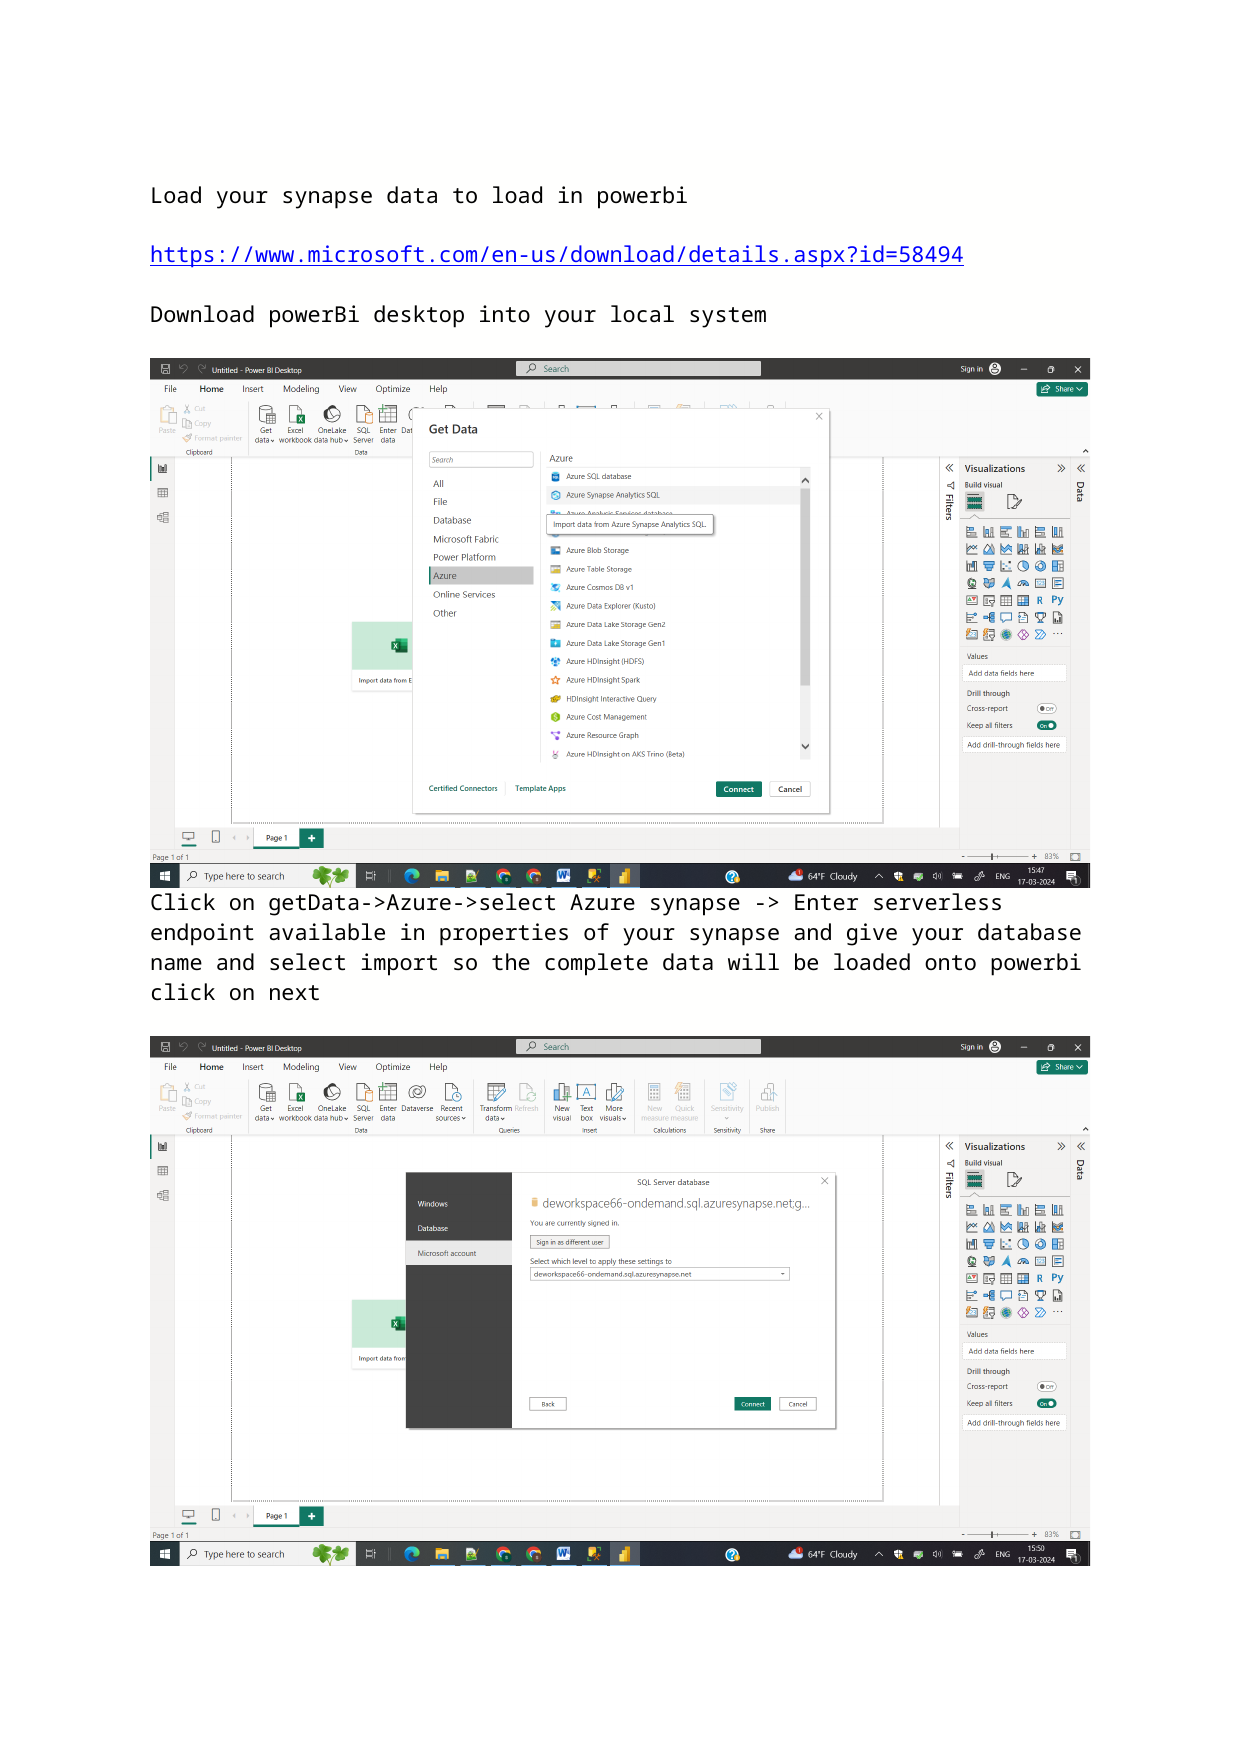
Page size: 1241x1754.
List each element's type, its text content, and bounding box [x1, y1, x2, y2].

text https://www.microsoft.com/en-us/download/details.aspx?id=58494 [150, 239, 1090, 269]
picture [150, 1036, 1091, 1566]
picture [150, 358, 1091, 888]
text Load your synapse data to load in powerbi [150, 180, 1090, 209]
text Click on getData->Azure->select Azure synapse -> Enter serverless endpoint available in properties of your synapse and give your database name and select import so the complete data will be loaded onto powerbi click on next [150, 888, 1090, 1007]
text Download powerBi desktop into your local system [150, 299, 1090, 329]
